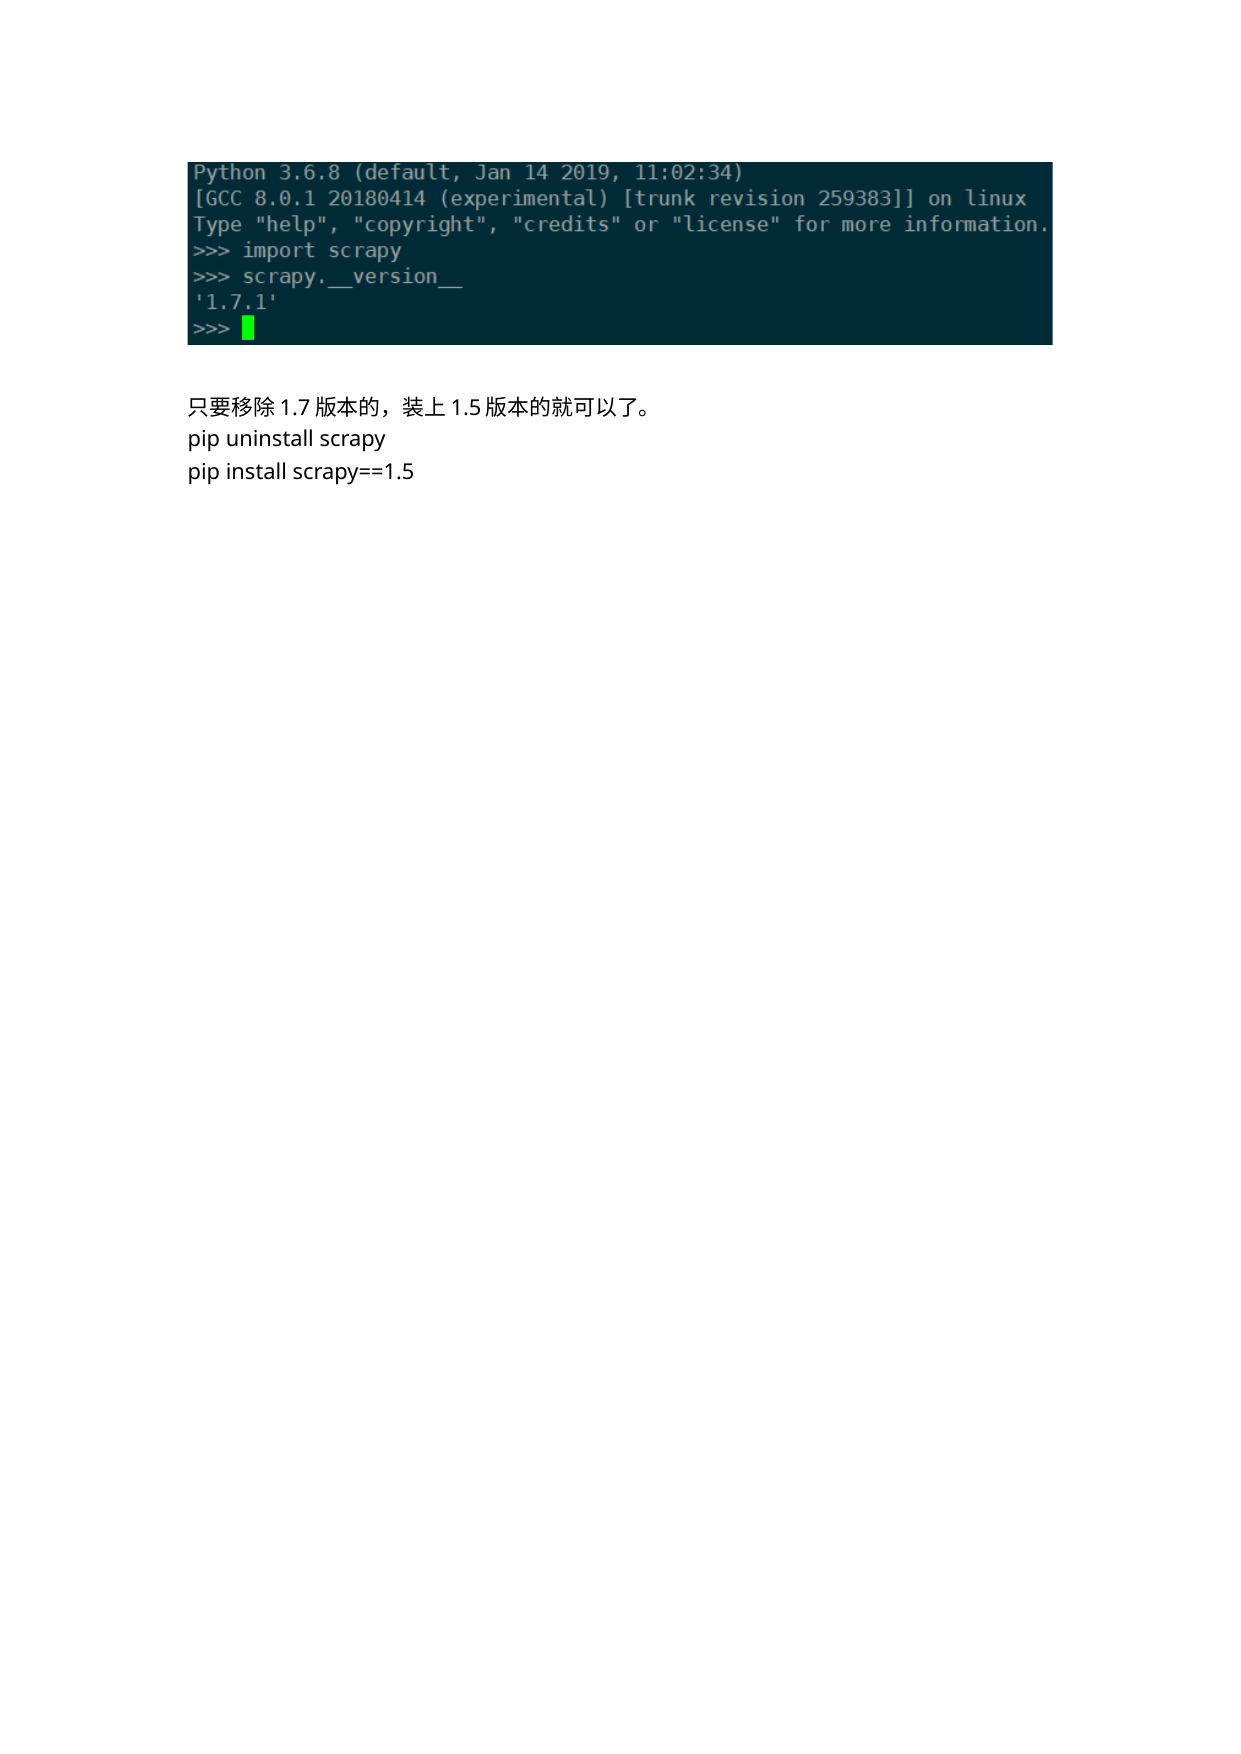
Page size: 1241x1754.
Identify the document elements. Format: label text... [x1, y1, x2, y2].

text 只要移除1.7版本的，装上1.5版本的就可以了。 [187, 389, 1053, 422]
picture [417, 221, 421, 231]
picture [206, 191, 211, 205]
picture [366, 221, 375, 231]
picture [672, 195, 676, 205]
picture [758, 221, 767, 231]
picture [245, 247, 291, 262]
picture [941, 221, 952, 231]
picture [378, 191, 393, 205]
picture [234, 295, 240, 309]
picture [565, 191, 569, 205]
picture [969, 190, 973, 205]
picture [415, 191, 424, 205]
picture [209, 274, 217, 280]
picture [256, 191, 266, 205]
picture [672, 165, 683, 179]
picture [635, 221, 646, 231]
picture [842, 221, 866, 231]
text pip uninstall scrapy [187, 422, 1053, 454]
picture [270, 272, 274, 283]
picture [366, 164, 382, 179]
picture [724, 165, 730, 179]
picture [837, 196, 842, 205]
picture [209, 248, 217, 254]
picture [465, 195, 480, 210]
picture [219, 247, 229, 254]
picture [637, 165, 642, 179]
picture [721, 195, 725, 205]
picture [330, 191, 352, 205]
picture [489, 169, 510, 179]
picture [296, 216, 301, 231]
picture [467, 217, 473, 231]
picture [307, 243, 314, 257]
picture [242, 316, 254, 340]
picture [354, 272, 363, 283]
picture [820, 191, 829, 205]
picture [380, 272, 388, 283]
picture [870, 221, 878, 231]
picture [355, 247, 360, 257]
picture [862, 191, 878, 205]
picture [1003, 195, 1012, 205]
picture [209, 326, 217, 332]
picture [305, 272, 315, 288]
picture [208, 221, 240, 236]
picture [589, 217, 595, 231]
picture [685, 165, 695, 179]
picture [540, 165, 546, 179]
picture [649, 221, 654, 231]
picture [721, 221, 730, 231]
picture [378, 221, 401, 236]
picture [712, 165, 724, 179]
picture [549, 216, 572, 231]
picture [685, 190, 695, 205]
picture [599, 165, 609, 179]
picture [404, 272, 413, 283]
picture [821, 221, 829, 231]
text pip install scrapy==1.5 [187, 454, 1053, 487]
picture [524, 195, 559, 205]
picture [284, 165, 290, 179]
picture [415, 272, 436, 283]
picture [709, 221, 718, 231]
picture [294, 247, 299, 257]
picture [782, 195, 804, 205]
picture [366, 191, 376, 205]
picture [429, 221, 437, 231]
picture [197, 326, 205, 332]
picture [219, 274, 229, 281]
picture [844, 191, 854, 205]
picture [231, 164, 235, 179]
picture [483, 195, 499, 205]
picture [366, 272, 376, 283]
picture [1015, 221, 1031, 231]
picture [197, 248, 205, 254]
picture [304, 165, 315, 179]
picture [728, 221, 737, 231]
picture [527, 165, 532, 179]
picture [404, 221, 413, 236]
picture [563, 165, 585, 179]
picture [304, 221, 315, 236]
picture [391, 272, 400, 283]
picture [209, 295, 217, 309]
picture [649, 165, 654, 179]
picture [657, 195, 669, 205]
picture [588, 165, 593, 179]
picture [280, 191, 291, 205]
picture [963, 221, 989, 231]
picture [244, 272, 253, 283]
picture [258, 295, 266, 309]
picture [231, 191, 235, 205]
picture [280, 221, 289, 231]
picture [393, 191, 399, 205]
picture [1017, 195, 1025, 205]
picture [907, 221, 914, 231]
picture [885, 191, 891, 205]
picture [599, 221, 608, 231]
picture [699, 221, 706, 231]
picture [197, 274, 205, 280]
picture [196, 165, 205, 179]
picture [1005, 221, 1012, 231]
picture [355, 191, 360, 205]
picture [404, 191, 409, 205]
picture [807, 221, 817, 231]
picture [917, 221, 921, 231]
picture [208, 169, 217, 184]
picture [439, 216, 461, 236]
picture [525, 221, 534, 231]
picture [391, 247, 401, 262]
picture [442, 165, 446, 179]
picture [576, 221, 584, 231]
picture [281, 272, 303, 288]
picture [403, 169, 424, 179]
picture [734, 195, 743, 205]
picture [956, 221, 960, 231]
picture [366, 247, 389, 262]
picture [306, 191, 311, 205]
picture [219, 326, 229, 333]
picture [539, 221, 544, 231]
picture [638, 191, 642, 205]
picture [929, 195, 951, 205]
picture [268, 216, 277, 231]
picture [255, 272, 265, 283]
picture [574, 195, 585, 205]
picture [880, 221, 891, 231]
picture [341, 247, 350, 257]
picture [746, 221, 755, 231]
picture [329, 165, 340, 179]
picture [451, 195, 462, 205]
picture [330, 247, 338, 257]
picture [649, 195, 654, 205]
picture [759, 195, 767, 205]
picture [688, 216, 693, 231]
picture [990, 195, 1000, 205]
picture [213, 191, 223, 205]
picture [711, 195, 715, 205]
picture [502, 195, 507, 205]
picture [243, 169, 265, 179]
picture [993, 217, 999, 231]
